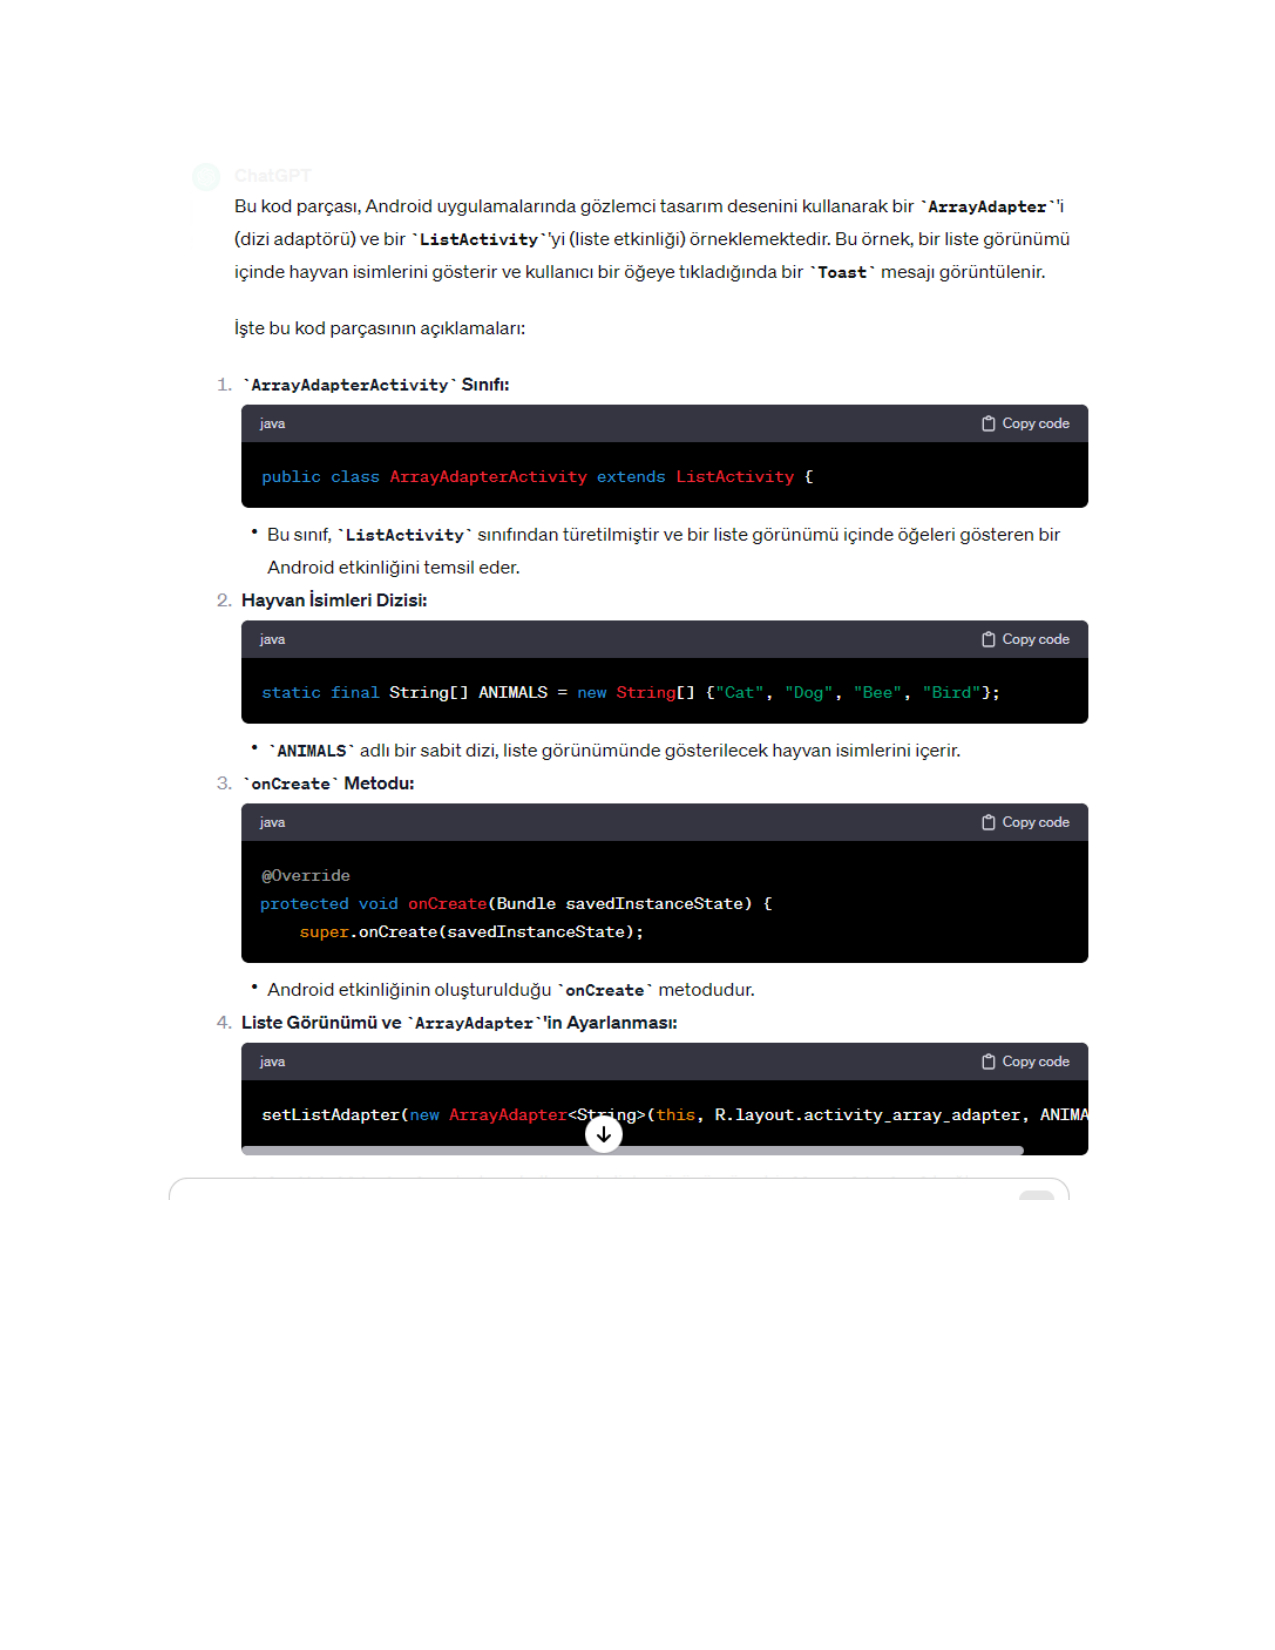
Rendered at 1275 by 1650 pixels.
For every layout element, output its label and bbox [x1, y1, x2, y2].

picture [150, 150, 1125, 1200]
